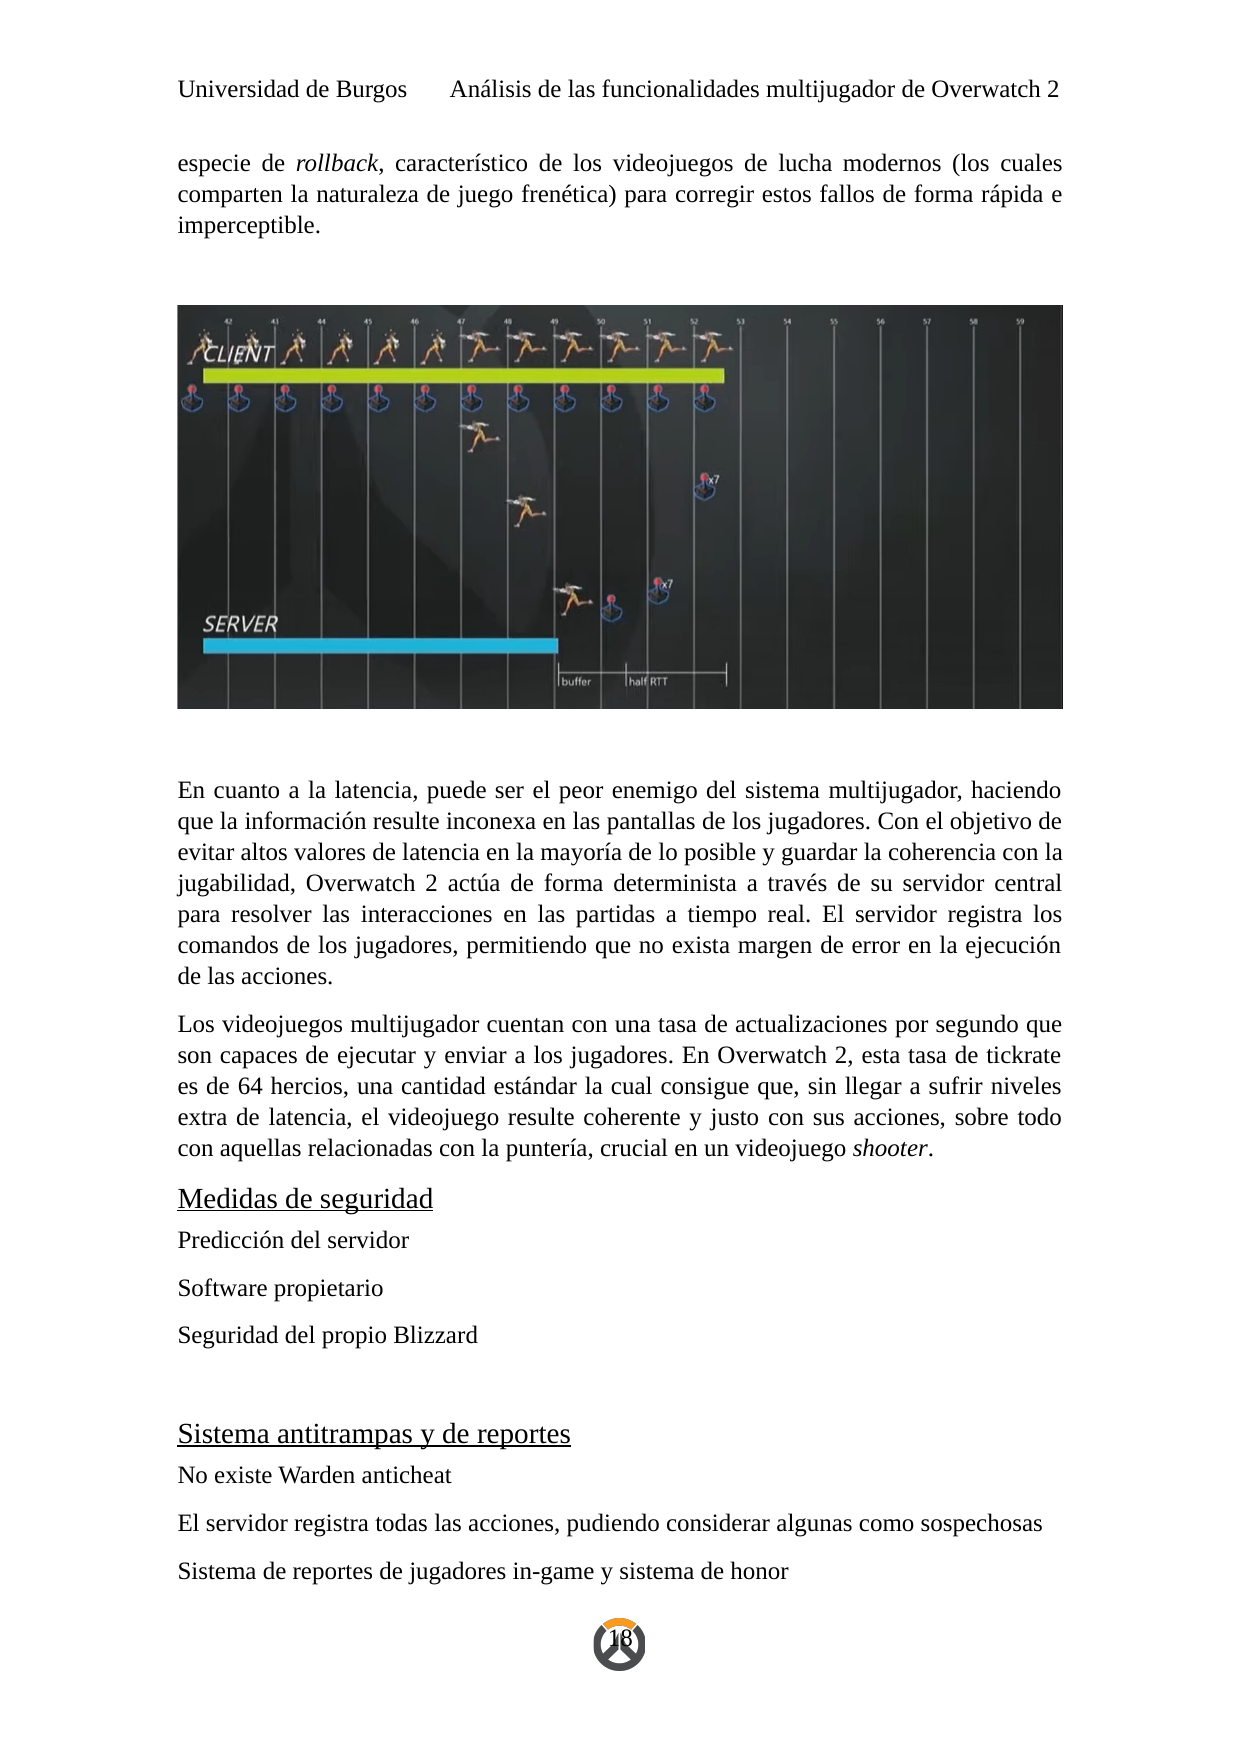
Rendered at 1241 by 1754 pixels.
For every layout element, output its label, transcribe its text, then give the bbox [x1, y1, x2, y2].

text El servidor registra todas las acciones, pudiendo considerar algunas como sospechosas [177, 1508, 1063, 1537]
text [177, 148, 1063, 238]
text Predicción del servidor [177, 1225, 1063, 1254]
text Seguridad del propio Blizzard [177, 1321, 1063, 1349]
text No existe Warden anticheat [177, 1461, 1063, 1489]
text Sistema de reportes de jugadores in-game y sistema de honor [177, 1556, 1063, 1585]
subtitle Medidas de seguridad [177, 1181, 1063, 1214]
subtitle Sistema antitrampas y de reportes [177, 1416, 1063, 1449]
picture [593, 1618, 645, 1671]
text En cuanto a la latencia, puede ser el peor enemigo del sistema multijugador, haciendo que la información resulte inconexa en las pantallas de los jugadores. Con el objetivo de evitar altos valores de latencia en la mayoría de lo posible y guardar la coherencia con la jugabilidad, Overwatch 2 actúa de forma determinista a través de su servidor central para resolver las interacciones en las partidas a tiempo real. El servidor registra los comandos de los jugadores, permitiendo que no exista margen de error en la ejecución de las acciones. [177, 775, 1063, 990]
picture [177, 305, 1063, 709]
text Los videojuegos multijugador cuentan con una tasa de actualizaciones por segundo que son capaces de ejecutar y enviar a los jugadores. En Overwatch 2, esta tasa de tickrate es de 64 hercios, una cantidad estándar la cual consigue que, sin llegar a sufrir niveles extra de latencia, el videojuego resulte coherente y justo con sus acciones, sobre todo con aquellas relacionadas con la puntería, crucial en un videojuego shooter. [177, 1009, 1063, 1162]
text Software propietario [177, 1273, 1063, 1302]
